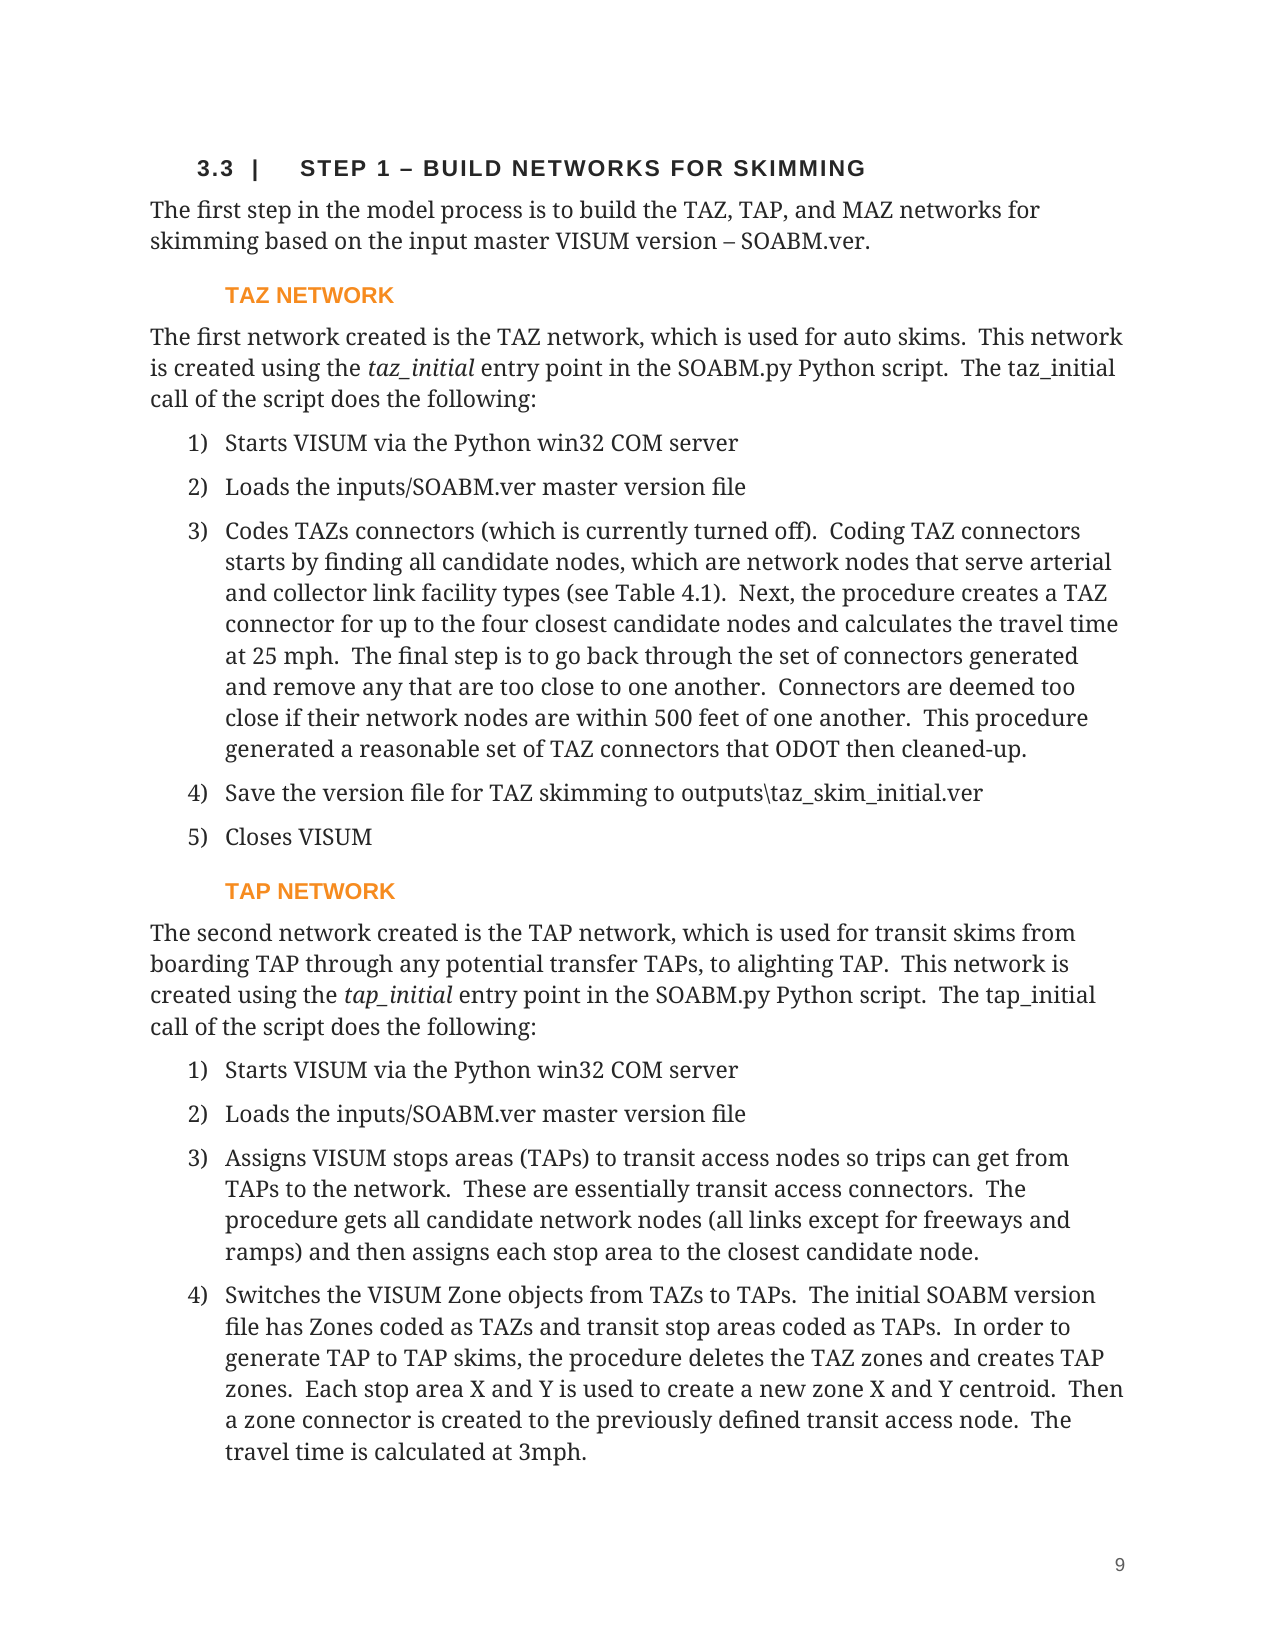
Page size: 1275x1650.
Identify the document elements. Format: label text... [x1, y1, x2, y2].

text The first step in the model process is to build the TAZ, TAP, and MAZ networks for skimming based on the input master VISUM version – SOABM.ver. [150, 194, 1125, 256]
list Assigns VISUM stops areas (TAPs) to transit access nodes so trips can get from TAPs to the network. These are essentially transit access connectors. The procedure gets all candidate network nodes (all links except for freeways and ramps) and then assigns each stop area to the closest candidate node. [187, 1142, 1125, 1267]
list Starts VISUM via the Python win32 COM server [187, 1054, 1125, 1085]
list Switches the VISUM Zone objects from TAZs to TAPs. The initial SOABM version file has Zones coded as TAZs and transit stop areas coded as TAPs. In order to generate TAP to TAP skims, the procedure deletes the TAZ zones and creates TAP zones. Each stop area X and Y is used to create a new zone X and Y centroid. Then a zone connector is created to the previously defined transit access node. The travel time is calculated at 3mph. [187, 1279, 1125, 1467]
text The first network created is the TAZ network, which is used for auto skims. This network is created using the taz_initial entry point in the SOABM.py Python script. The taz_initial call of the script does the following: [150, 321, 1125, 414]
subtitle STEP 1 – Build Networks for Skimming [197, 150, 1125, 181]
text The second network created is the TAP network, which is used for transit skims from boarding TAP through any potential transfer TAPs, to alighting TAP. This network is created using the tap_initial entry point in the SOABM.py Python script. The tap_initial call of the script does the following: [150, 917, 1125, 1042]
list Loads the inputs/SOABM.ver master version file [187, 1098, 1125, 1129]
list Starts VISUM via the Python win32 COM server [187, 427, 1125, 458]
list Loads the inputs/SOABM.ver master version file [187, 471, 1125, 502]
list Codes TAZs connectors (which is currently turned off). Coding TAZ connectors starts by finding all candidate nodes, which are network nodes that serve arterial and collector link facility types (see Table 4.1). Next, the procedure creates a TAZ connector for up to the four closest candidate nodes and calculates the travel time at 25 mph. The final step is to go back through the set of connectors generated and remove any that are too close to one another. Connectors are deemed too close if their network nodes are within 500 feet of one another. This procedure generated a reasonable set of TAZ connectors that ODOT then cleaned-up. [187, 514, 1125, 764]
subtitle TAZ Network [225, 277, 1125, 308]
subtitle TAP Network [225, 873, 1125, 904]
list Save the version file for TAZ skimming to outputs\taz_skim_initial.ver [187, 777, 1125, 808]
list Closes VISUM [187, 821, 1125, 852]
